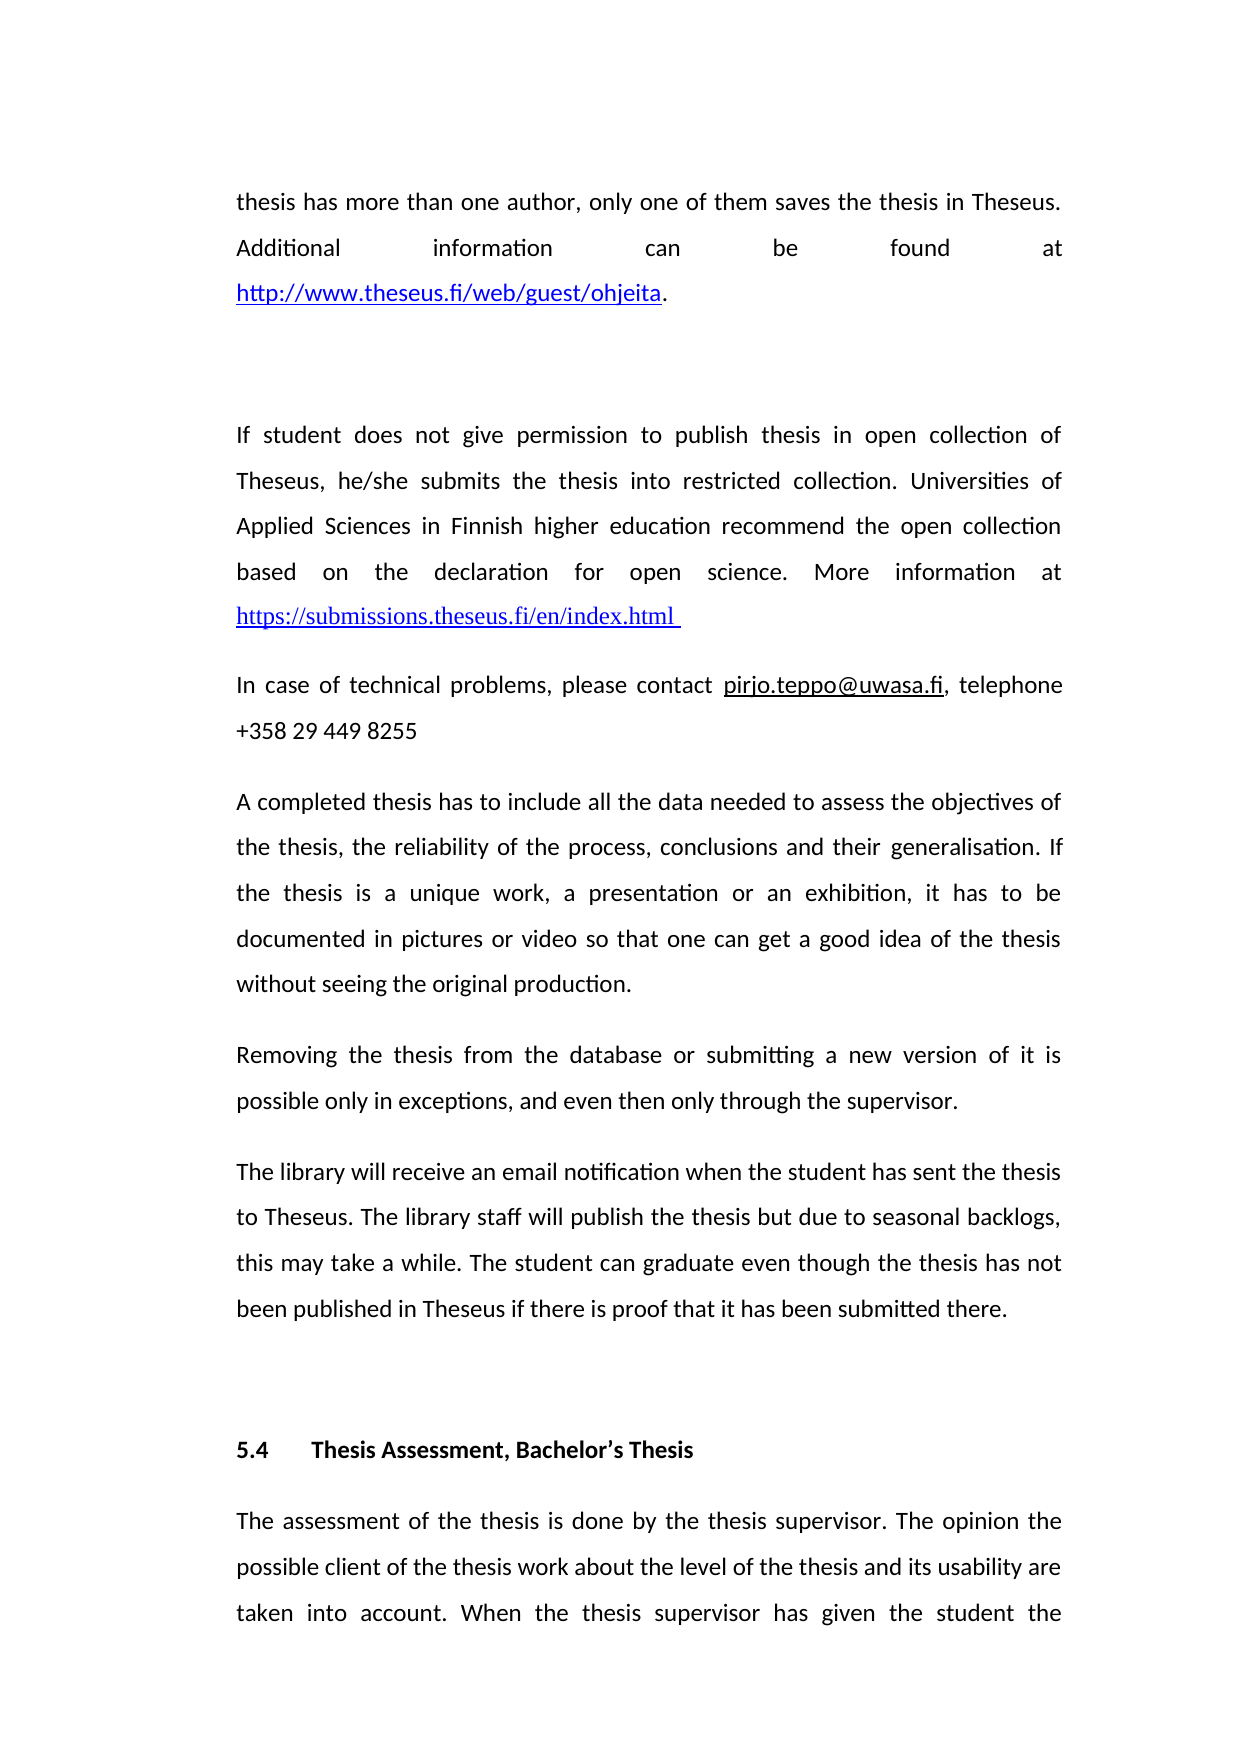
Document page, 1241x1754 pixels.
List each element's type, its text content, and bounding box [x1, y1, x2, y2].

text If student does not give permission to publish thesis in open collection of Theseus, he/she submits the thesis into restricted collection. Universities of Applied Sciences in Finnish higher education recommend the open collection based on the declaration for open science. More information at https://submissions.theseus.fi/en/index.html [236, 419, 1063, 630]
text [236, 186, 1063, 308]
text Removing the thesis from the database or submitting a new version of it is possible only in exceptions, and even then only through the supervisor. [236, 1039, 1063, 1116]
text In case of technical problems, please contact pirjo.teppo@uwasa.fi, telephone +358 29 449 8255 [236, 669, 1063, 746]
text A completed thesis has to include all the data needed to assess the objectives of the thesis, the reliability of the process, conclusions and their generalisation. If the thesis is a unique work, a presentation or an exhibition, it has to be documented in pictures or video so that one can get a good idea of the thesis without seeing the original production. [236, 786, 1063, 999]
subtitle Thesis Assessment, Bachelor’s Thesis [236, 1434, 1122, 1465]
text The library will receive an email notification when the student has sent the thesis to Theseus. The library staff will publish the thesis but due to seasonal backlogs, this may take a while. The student can graduate even though the thesis has not been published in Theseus if there is proof that it has been submitted there. [236, 1156, 1063, 1323]
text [236, 1505, 1063, 1627]
